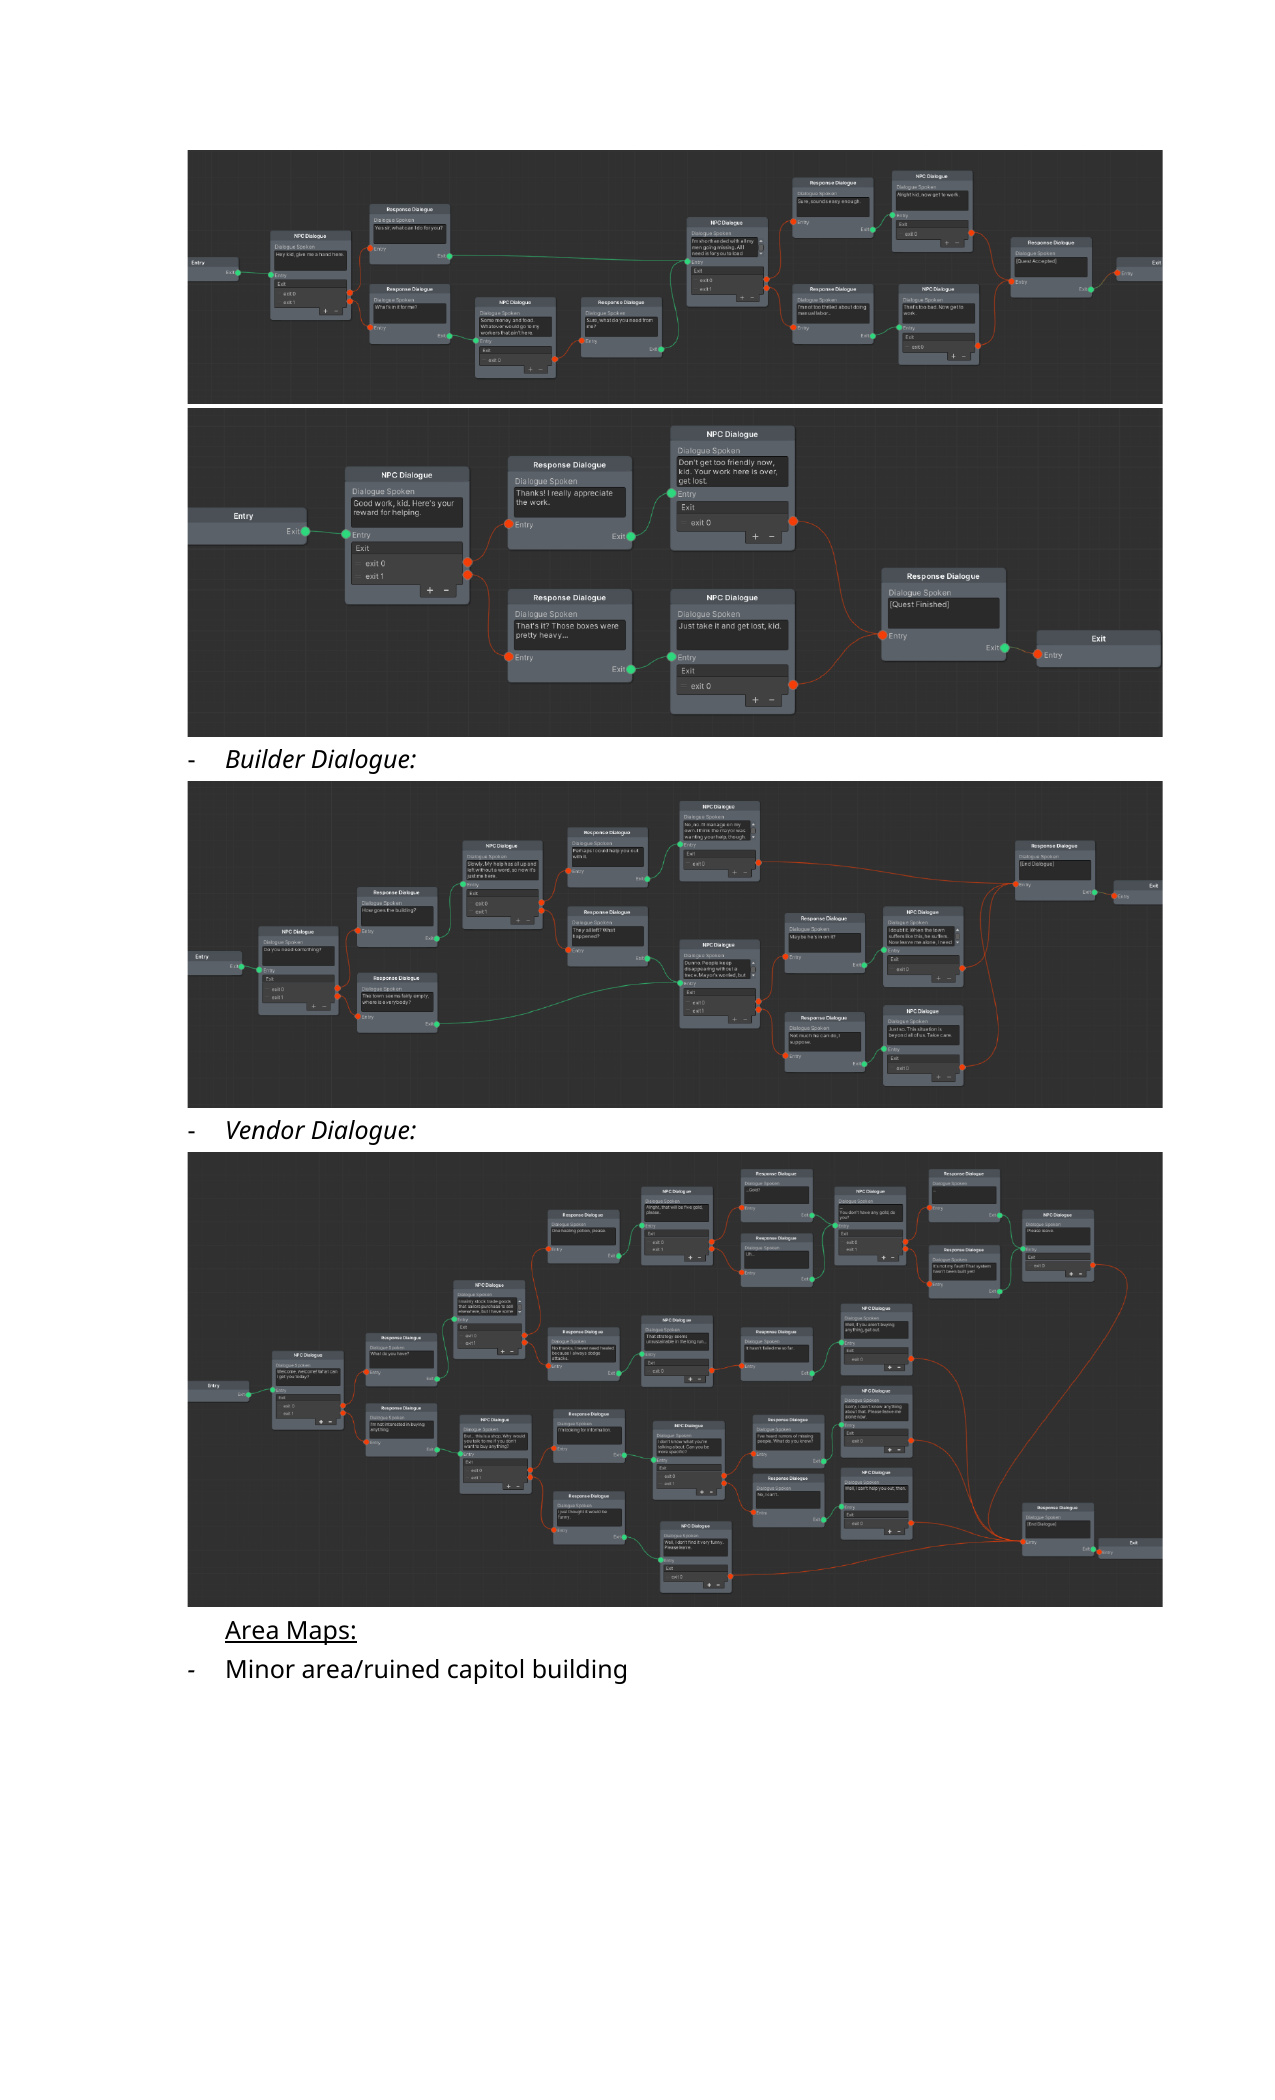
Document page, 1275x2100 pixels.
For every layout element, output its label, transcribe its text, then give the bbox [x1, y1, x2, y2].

picture [187, 150, 1163, 404]
list Builder Dialogue: [187, 742, 1125, 776]
list Minor area/ruined capitol building [187, 1652, 1125, 1686]
picture [187, 408, 1163, 737]
picture [187, 781, 1163, 1108]
list Vendor Dialogue: [187, 1113, 1125, 1147]
picture [187, 1152, 1163, 1607]
list Area Maps: [225, 1612, 1125, 1647]
